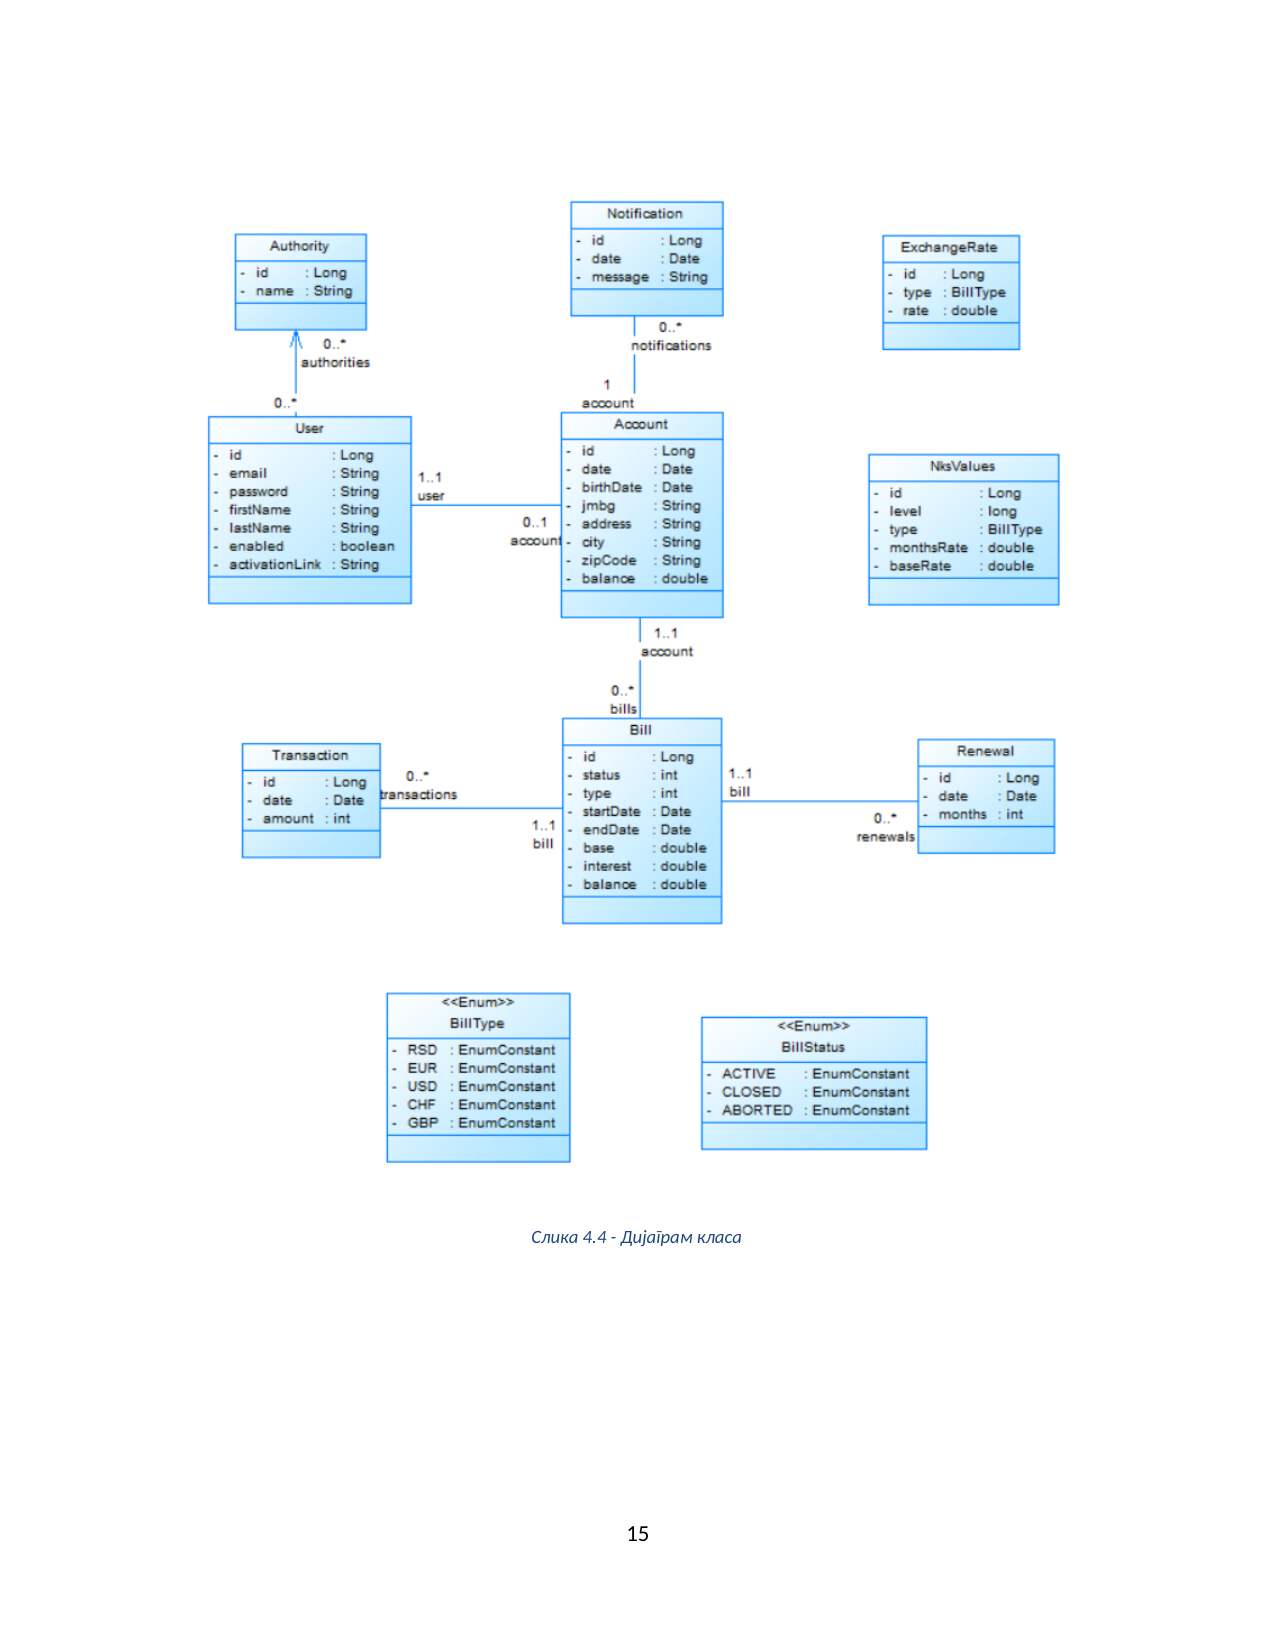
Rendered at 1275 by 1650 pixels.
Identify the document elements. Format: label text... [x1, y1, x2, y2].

text Слика 4.4 - Дијаграм класа [150, 1225, 1125, 1248]
picture [161, 150, 1114, 1200]
